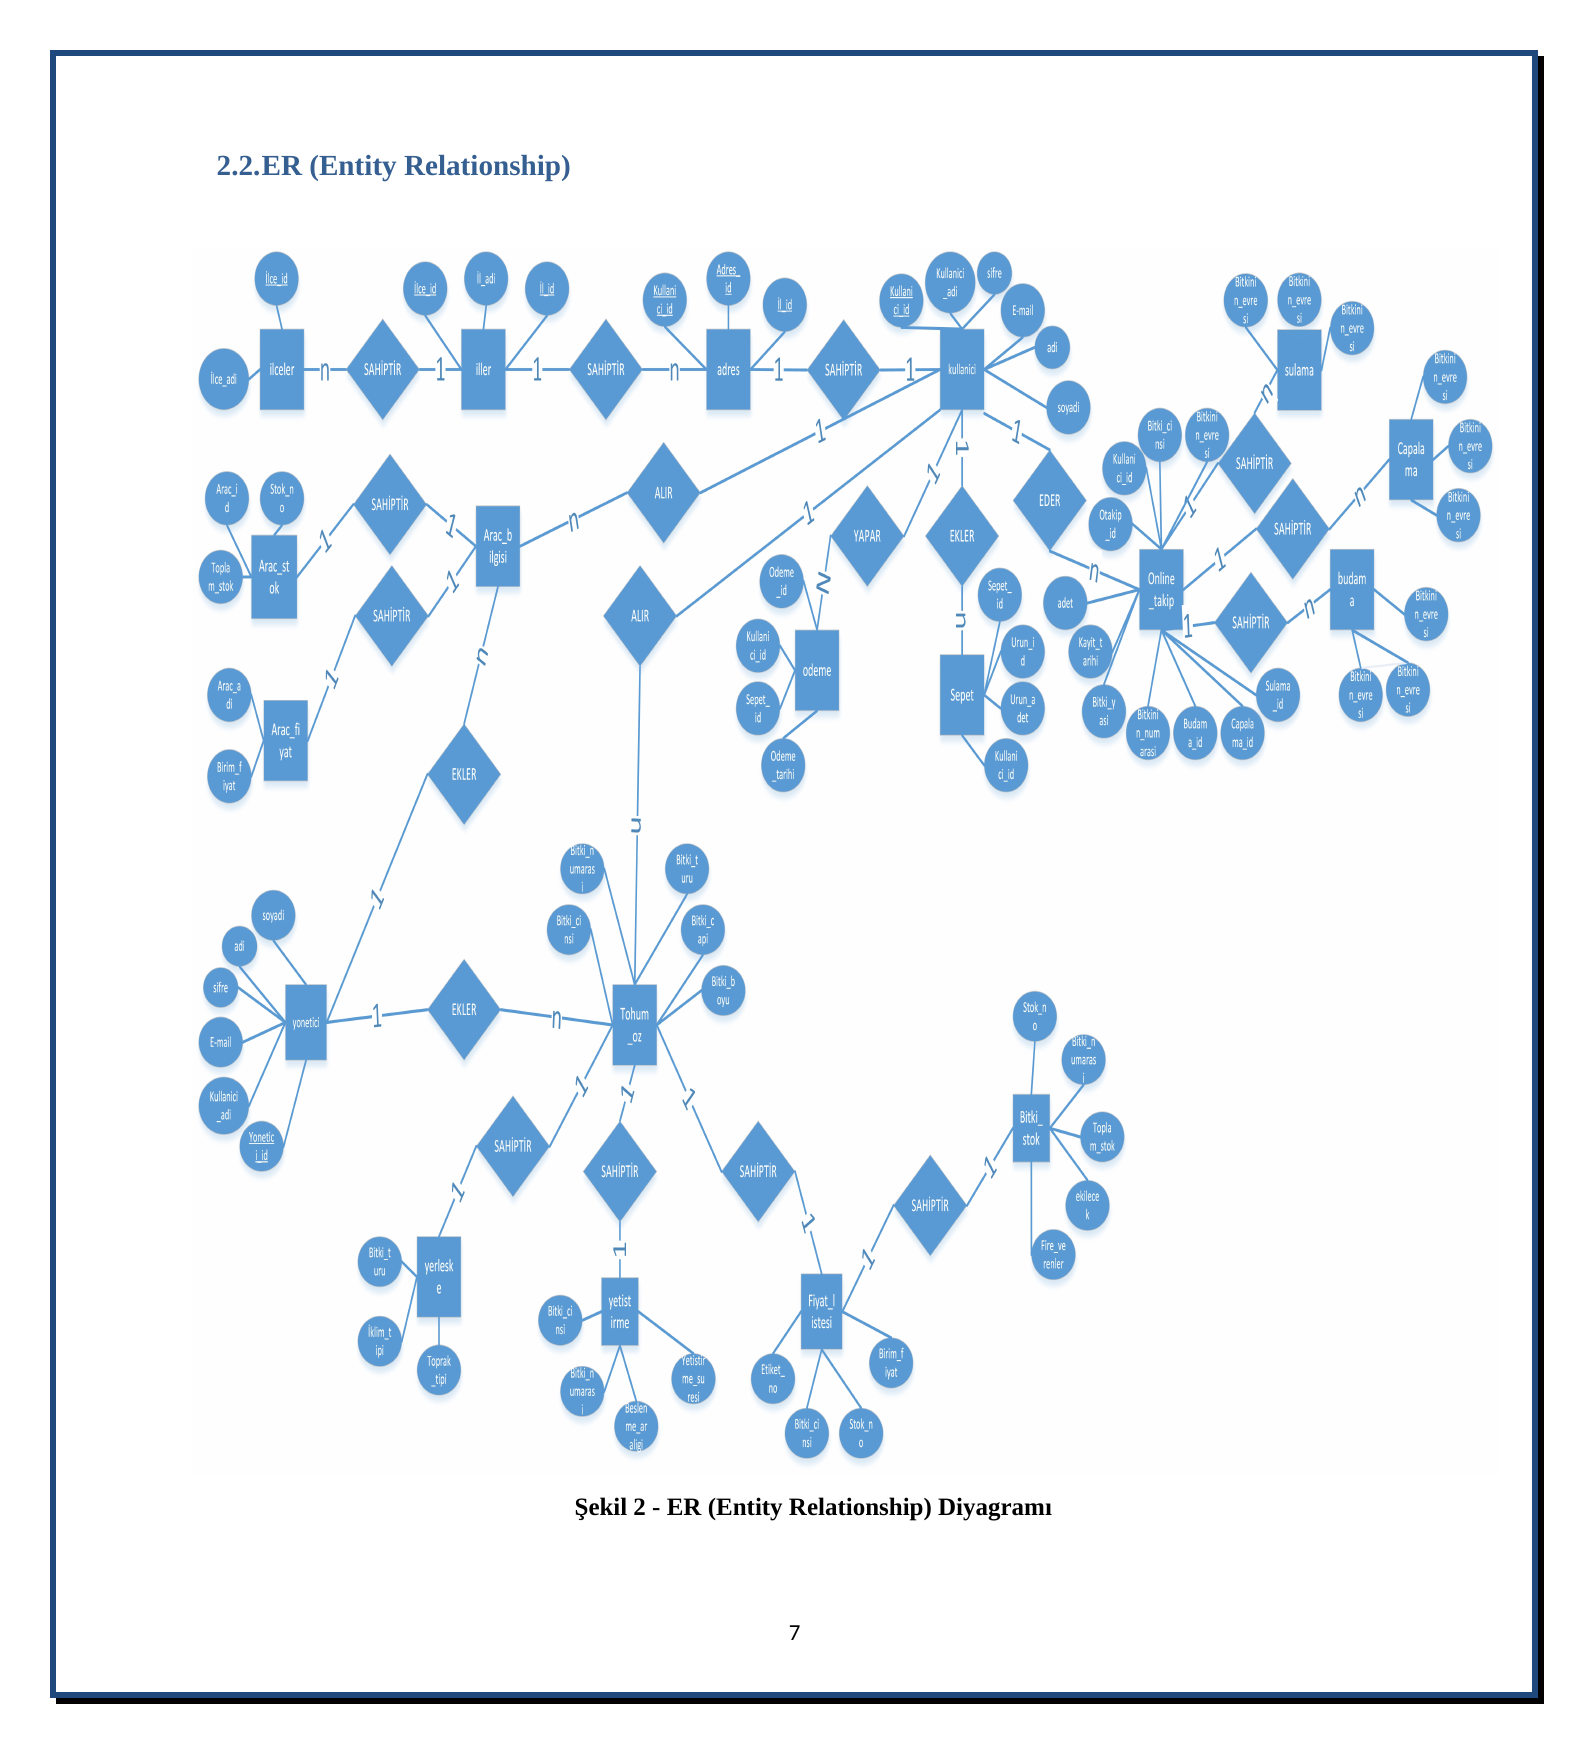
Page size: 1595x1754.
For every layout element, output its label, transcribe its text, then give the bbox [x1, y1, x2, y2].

list Şekil 2 - ER (Entity Relationship) Diyagramı [216, 1492, 1410, 1521]
subtitle ER (Entity Relationship) [216, 148, 1410, 181]
picture [193, 247, 1499, 1475]
